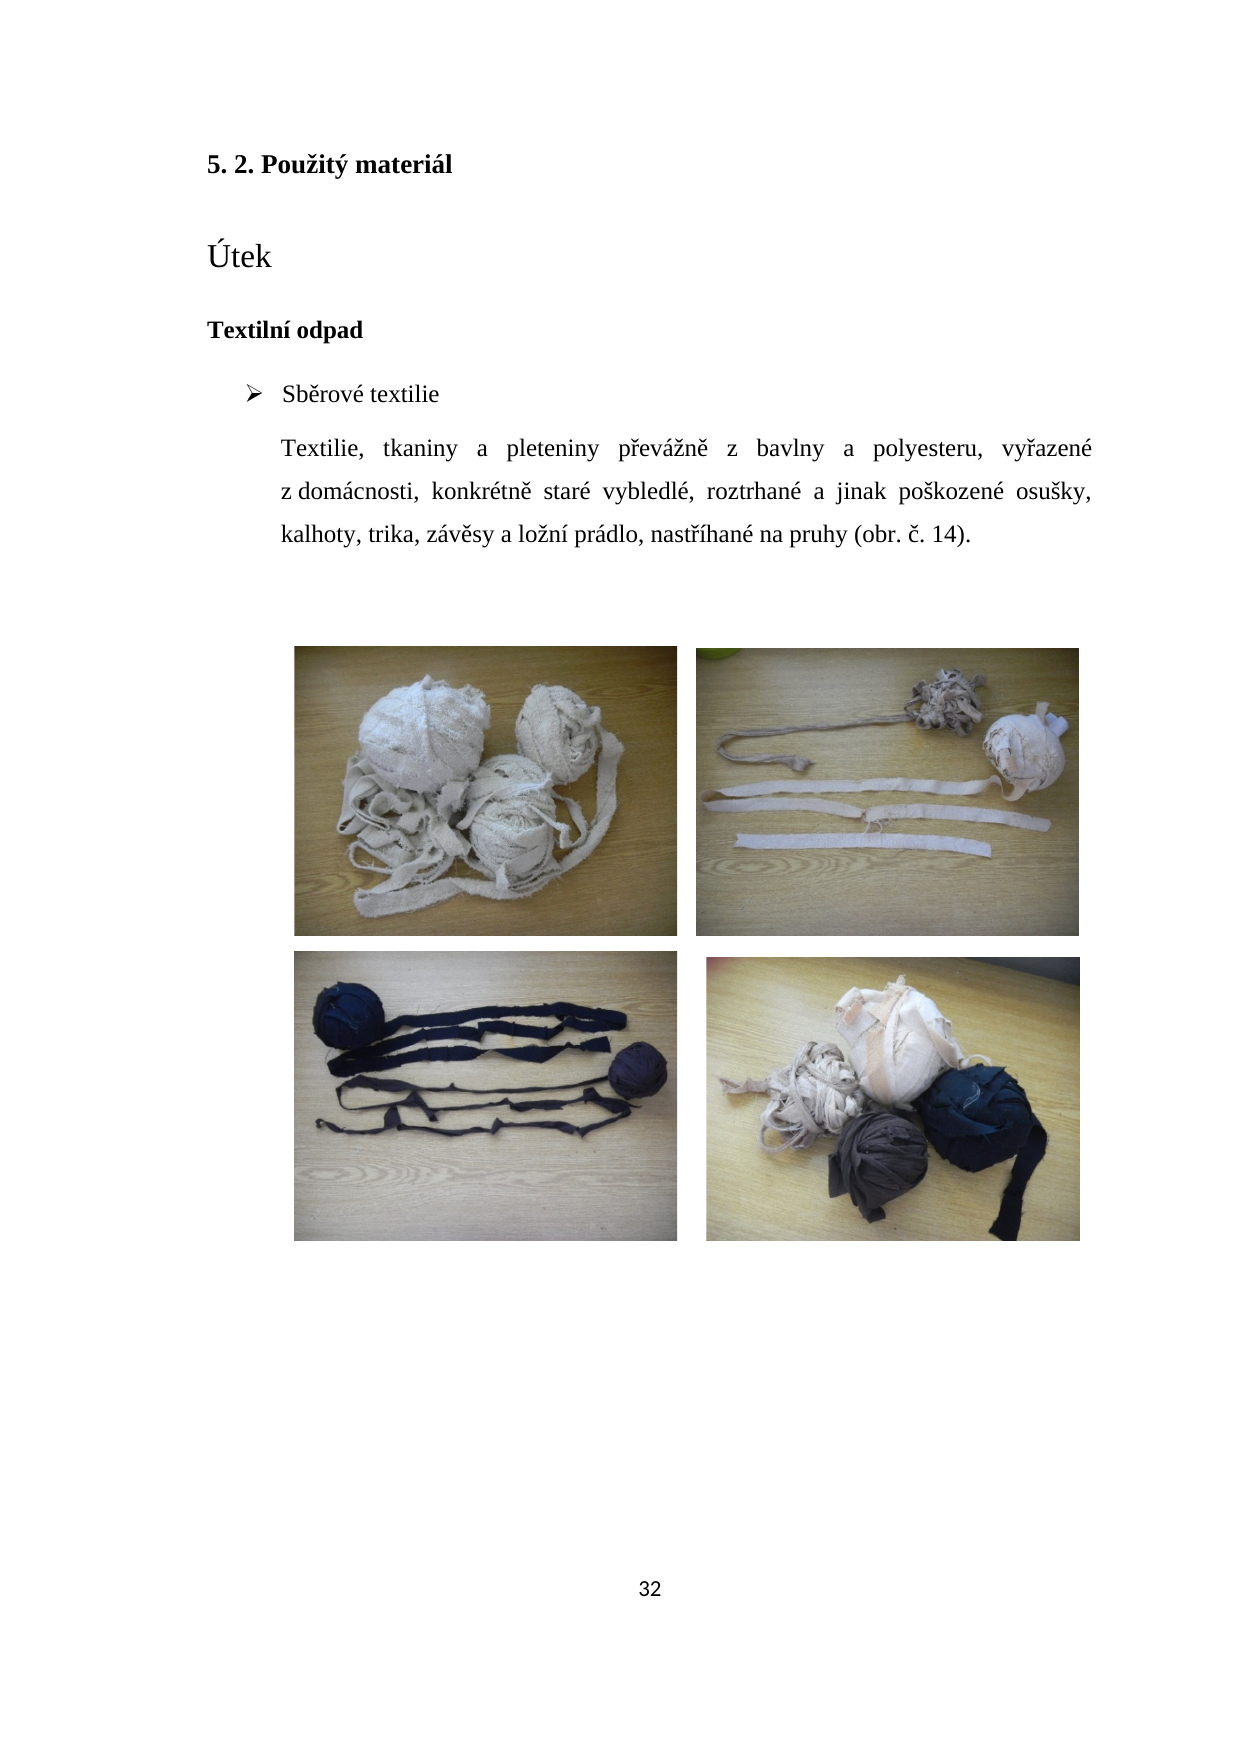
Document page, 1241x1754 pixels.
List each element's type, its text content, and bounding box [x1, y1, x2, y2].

text Textilní odpad [207, 315, 1092, 343]
picture [292, 951, 677, 1240]
picture [294, 646, 678, 936]
text Textilie, tkaniny a pleteniny převážně z bavlny a polyesteru, vyřazené z domácnosti, konkrétně staré vybledlé, roztrhané a jinak poškozené osušky, kalhoty, trika, závěsy a ložní prádlo, nastříhané na pruhy (obr. č. 14). [281, 433, 1092, 548]
list Sběrové textilie [244, 379, 1092, 407]
picture [704, 957, 1080, 1239]
picture [696, 648, 1079, 936]
text Útek [207, 236, 1092, 275]
subtitle 5. 2. Použitý materiál [207, 148, 1092, 179]
